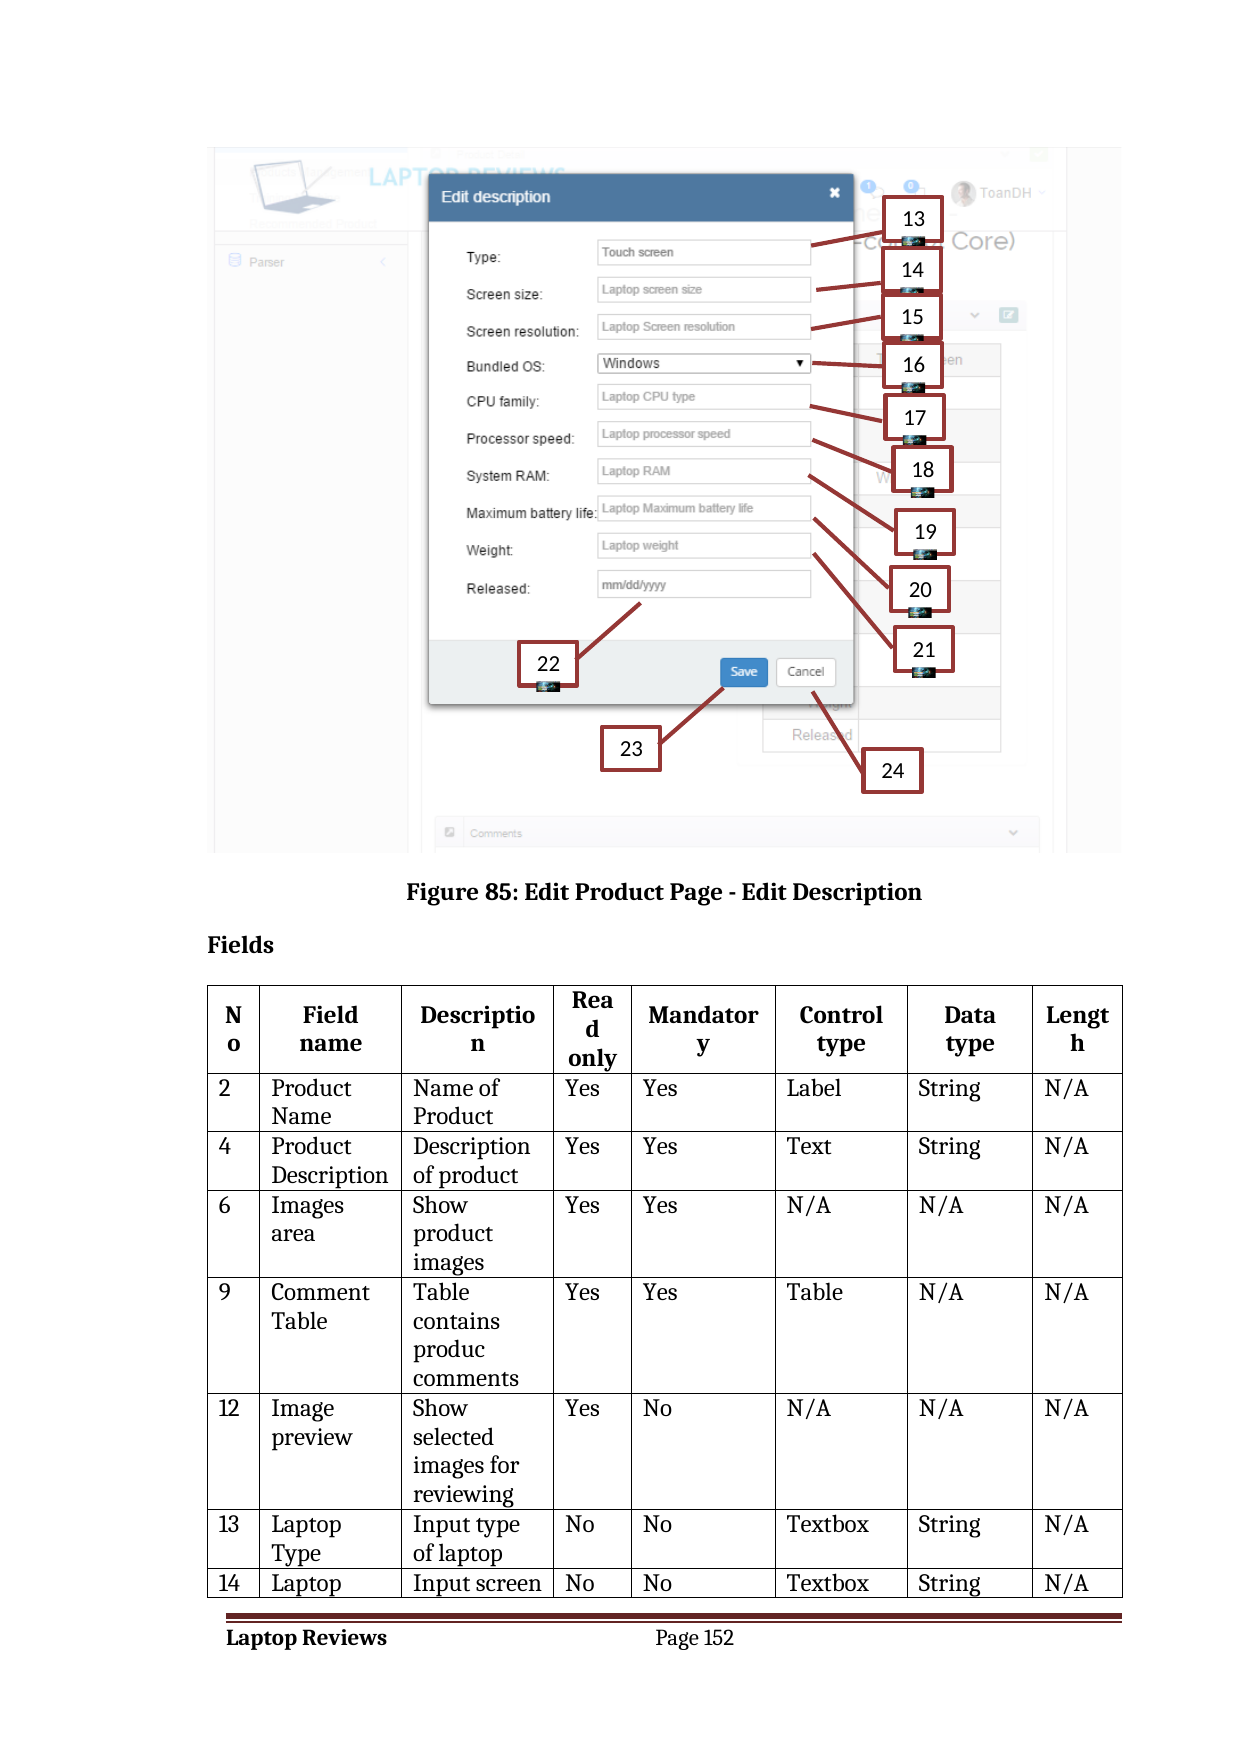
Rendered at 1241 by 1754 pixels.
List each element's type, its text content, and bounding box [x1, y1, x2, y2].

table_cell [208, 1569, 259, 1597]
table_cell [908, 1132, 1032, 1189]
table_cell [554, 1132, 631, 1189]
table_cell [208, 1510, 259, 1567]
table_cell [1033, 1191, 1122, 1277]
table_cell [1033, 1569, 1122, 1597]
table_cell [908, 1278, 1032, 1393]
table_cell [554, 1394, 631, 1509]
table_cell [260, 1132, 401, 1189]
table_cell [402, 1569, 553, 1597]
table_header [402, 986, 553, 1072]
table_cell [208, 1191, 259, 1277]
picture [207, 147, 1122, 853]
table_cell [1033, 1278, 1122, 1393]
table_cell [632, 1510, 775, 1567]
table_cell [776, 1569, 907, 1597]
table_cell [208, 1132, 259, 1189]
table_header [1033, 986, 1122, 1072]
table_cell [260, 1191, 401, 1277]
text Fields [207, 931, 1122, 960]
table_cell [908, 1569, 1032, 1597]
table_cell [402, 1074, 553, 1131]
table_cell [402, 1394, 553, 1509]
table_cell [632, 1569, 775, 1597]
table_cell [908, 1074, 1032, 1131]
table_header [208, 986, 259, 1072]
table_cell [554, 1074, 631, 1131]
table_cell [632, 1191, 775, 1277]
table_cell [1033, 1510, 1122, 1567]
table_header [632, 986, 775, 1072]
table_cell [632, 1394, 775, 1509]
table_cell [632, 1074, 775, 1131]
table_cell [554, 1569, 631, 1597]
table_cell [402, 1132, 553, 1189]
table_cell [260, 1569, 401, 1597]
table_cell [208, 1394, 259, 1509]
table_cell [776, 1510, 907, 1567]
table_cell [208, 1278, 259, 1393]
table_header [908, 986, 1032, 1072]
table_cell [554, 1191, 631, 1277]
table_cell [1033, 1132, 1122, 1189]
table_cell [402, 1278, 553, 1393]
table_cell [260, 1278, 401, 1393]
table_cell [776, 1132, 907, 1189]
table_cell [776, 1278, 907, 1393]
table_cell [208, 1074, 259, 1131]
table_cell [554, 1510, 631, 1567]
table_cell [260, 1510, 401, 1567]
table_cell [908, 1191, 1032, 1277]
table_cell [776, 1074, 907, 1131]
text Figure 85: Edit Product Page - Edit Description [207, 878, 1122, 906]
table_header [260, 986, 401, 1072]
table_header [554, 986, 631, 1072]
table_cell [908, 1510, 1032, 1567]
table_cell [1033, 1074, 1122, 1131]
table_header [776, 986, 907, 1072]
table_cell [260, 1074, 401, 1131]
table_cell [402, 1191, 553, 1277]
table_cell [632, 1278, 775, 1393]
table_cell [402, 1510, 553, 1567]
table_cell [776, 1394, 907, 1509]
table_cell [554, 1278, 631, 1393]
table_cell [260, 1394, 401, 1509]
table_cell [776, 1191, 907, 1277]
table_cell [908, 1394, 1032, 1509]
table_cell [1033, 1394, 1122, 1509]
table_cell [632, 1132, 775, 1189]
